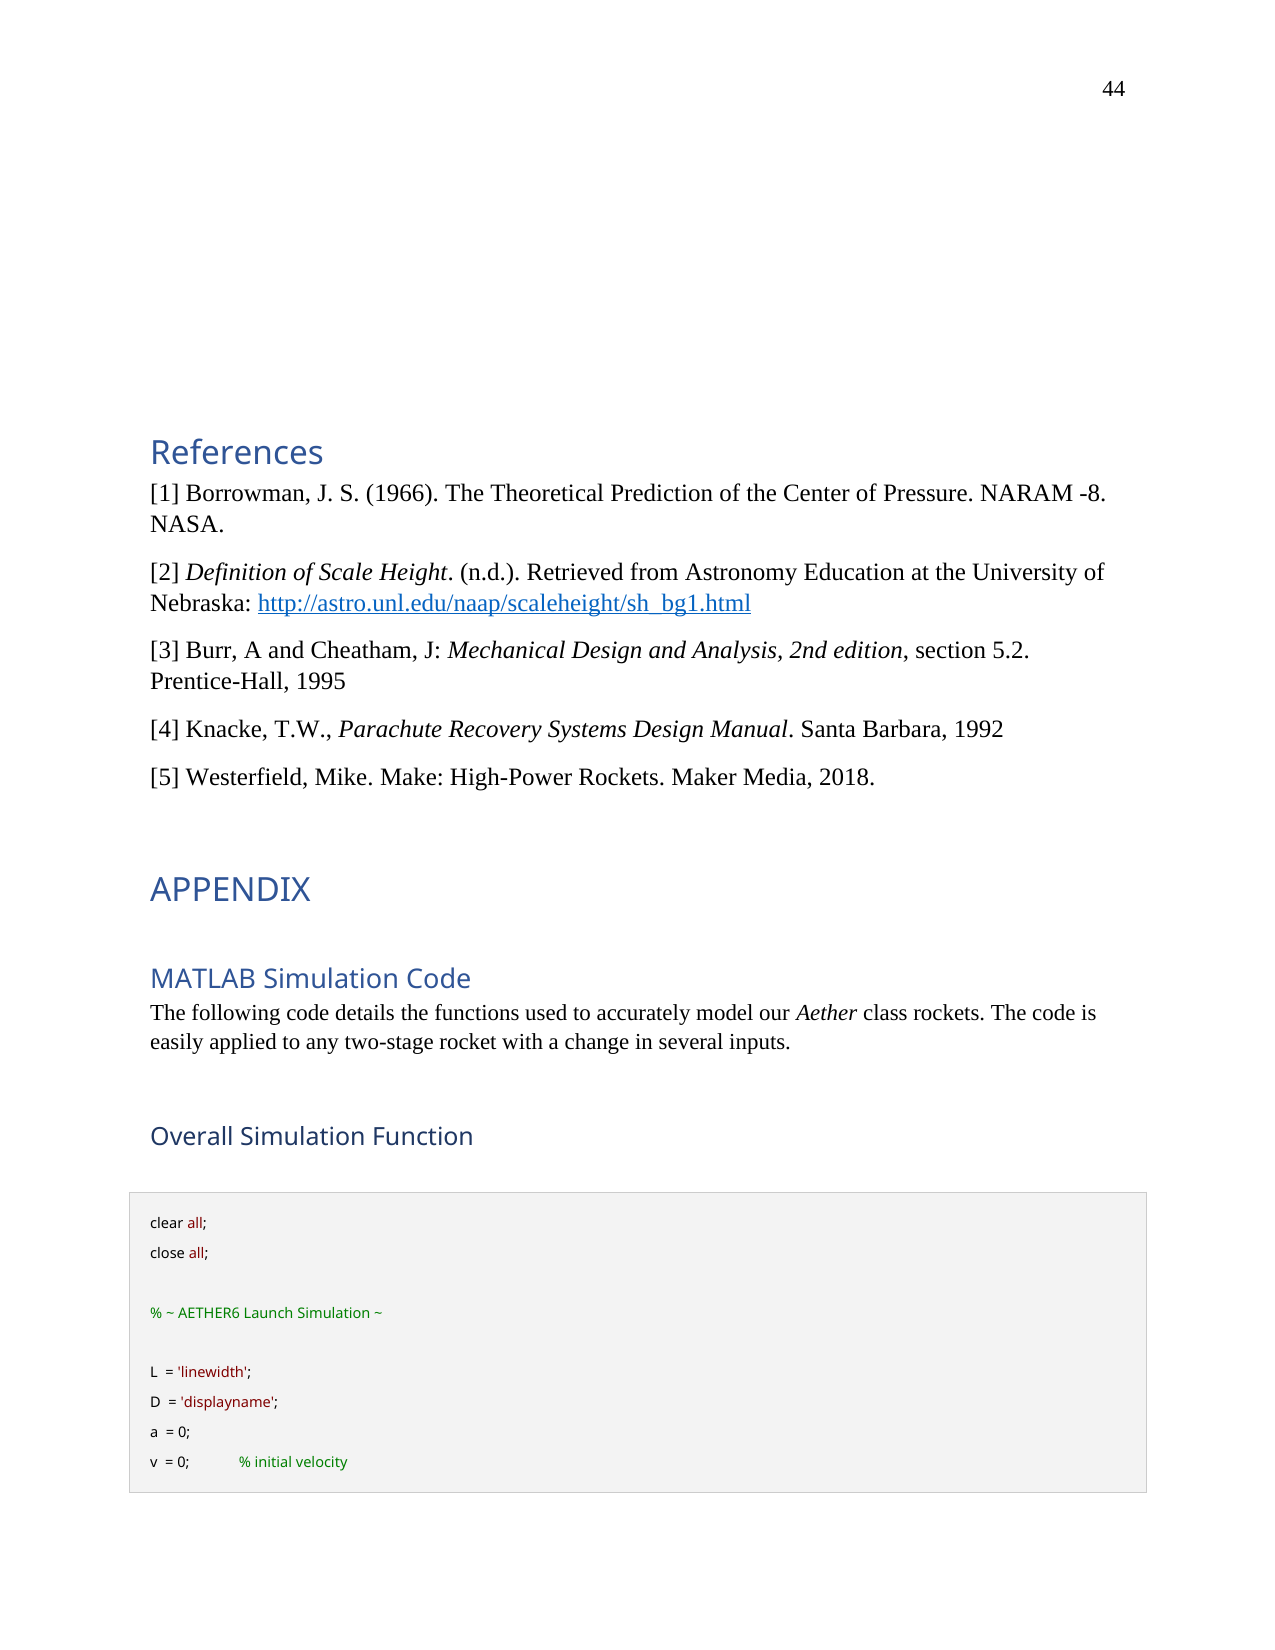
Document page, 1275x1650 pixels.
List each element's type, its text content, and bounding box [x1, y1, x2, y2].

text [2] Definition of Scale Height. (n.d.). Retrieved from Astronomy Education at the University of Nebraska: http://astro.unl.edu/naap/scaleheight/sh_bg1.html [150, 557, 1125, 616]
text [5] Westerfield, Mike. Make: High-Power Rockets. Maker Media, 2018. [150, 762, 1125, 791]
text [3] Burr, A and Cheatham, J: Mechanical Design and Analysis, 2nd edition, section 5.2. Prentice-Hall, 1995 [150, 635, 1125, 695]
subtitle APPENDIX [150, 866, 1125, 911]
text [130, 1193, 1146, 1492]
subtitle MATLAB Simulation Code [150, 960, 1125, 997]
subtitle Overall Simulation Function [150, 1118, 1125, 1189]
text [1] Borrowman, J. S. (1966). The Theoretical Prediction of the Center of Pressure. NARAM -8. NASA. [150, 478, 1125, 538]
text [4] Knacke, T.W., Parachute Recovery Systems Design Manual. Santa Barbara, 1992 [150, 714, 1125, 743]
subtitle References [150, 429, 1125, 474]
text The following code details the functions used to accurately model our Aether class rockets. The code is easily applied to any two-stage rocket with a change in several inputs. [150, 999, 1125, 1054]
